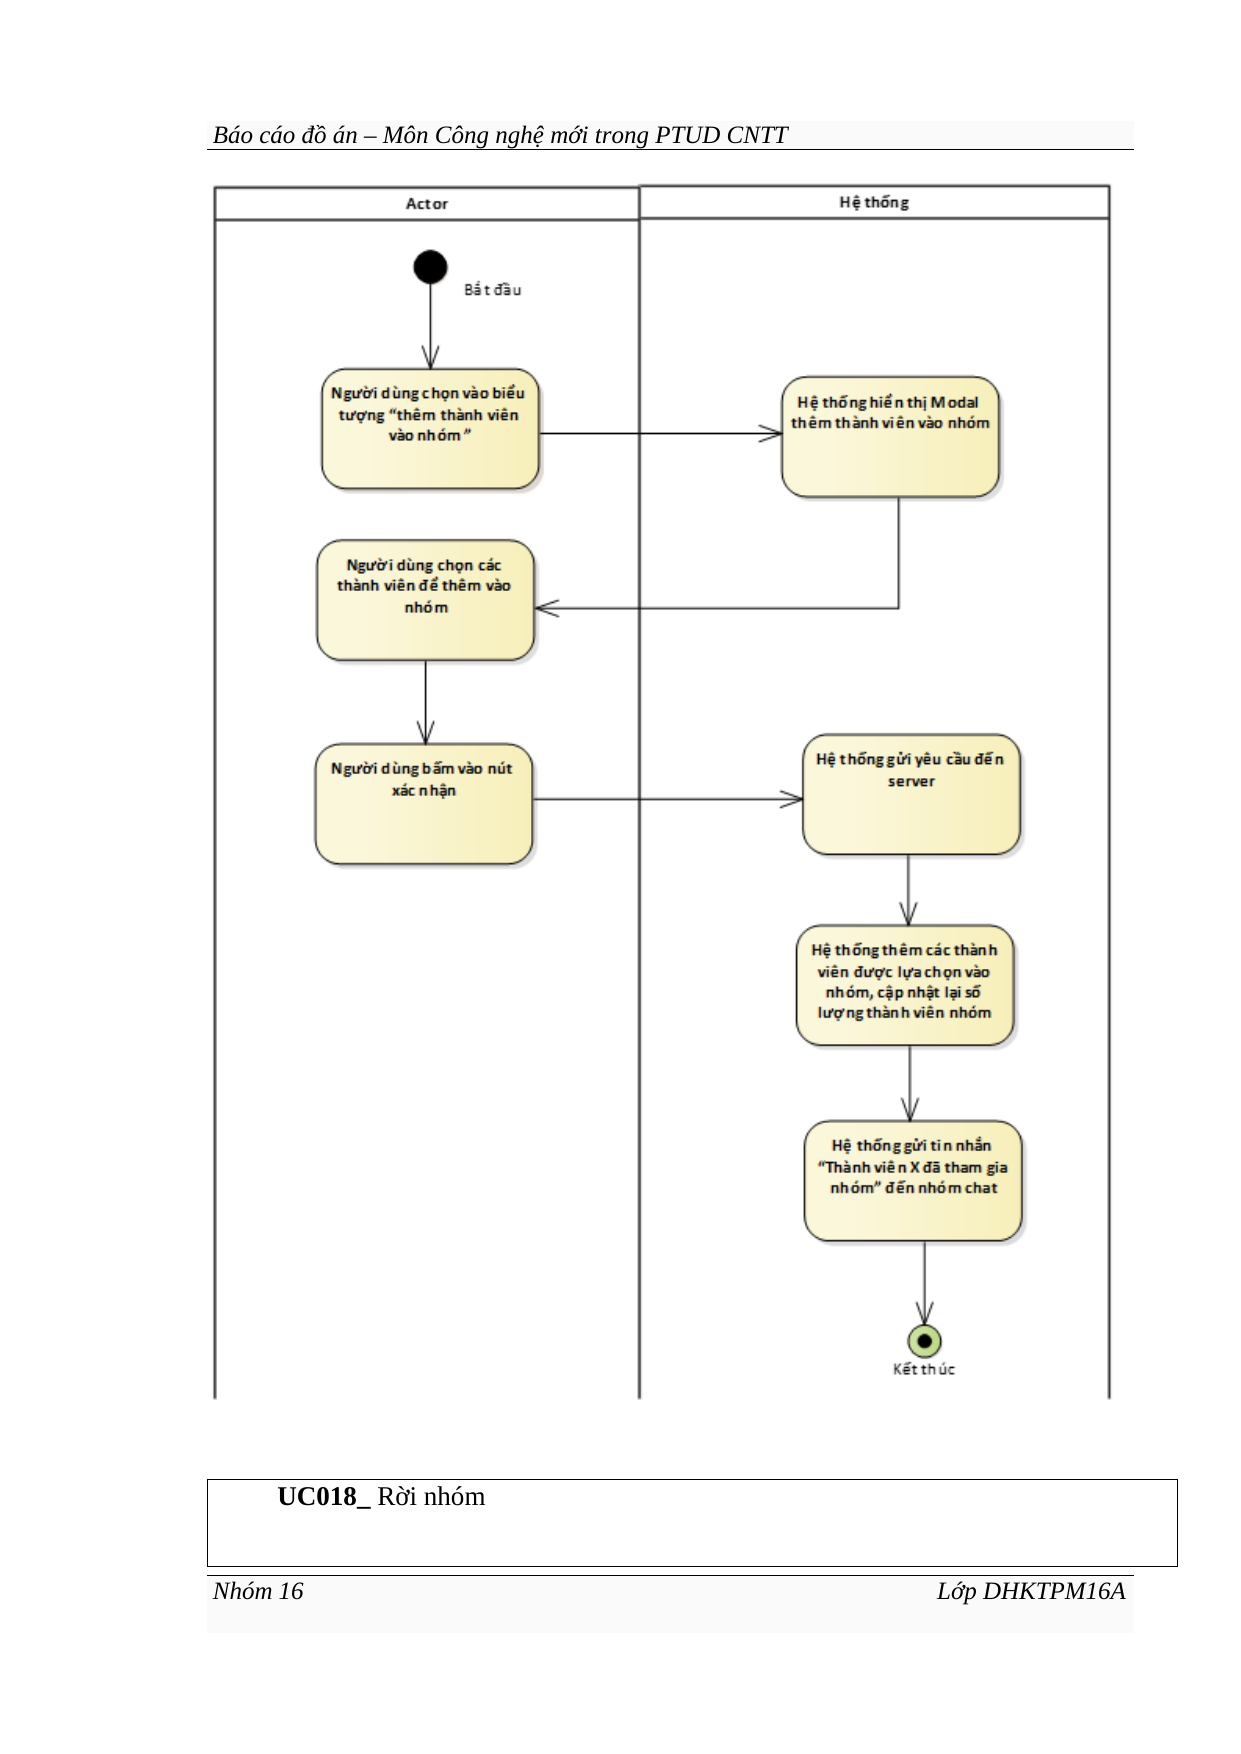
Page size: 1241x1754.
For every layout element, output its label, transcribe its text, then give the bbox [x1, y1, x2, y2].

table_header UC018_ Rời nhóm [208, 1480, 1177, 1566]
picture [206, 179, 1117, 1417]
